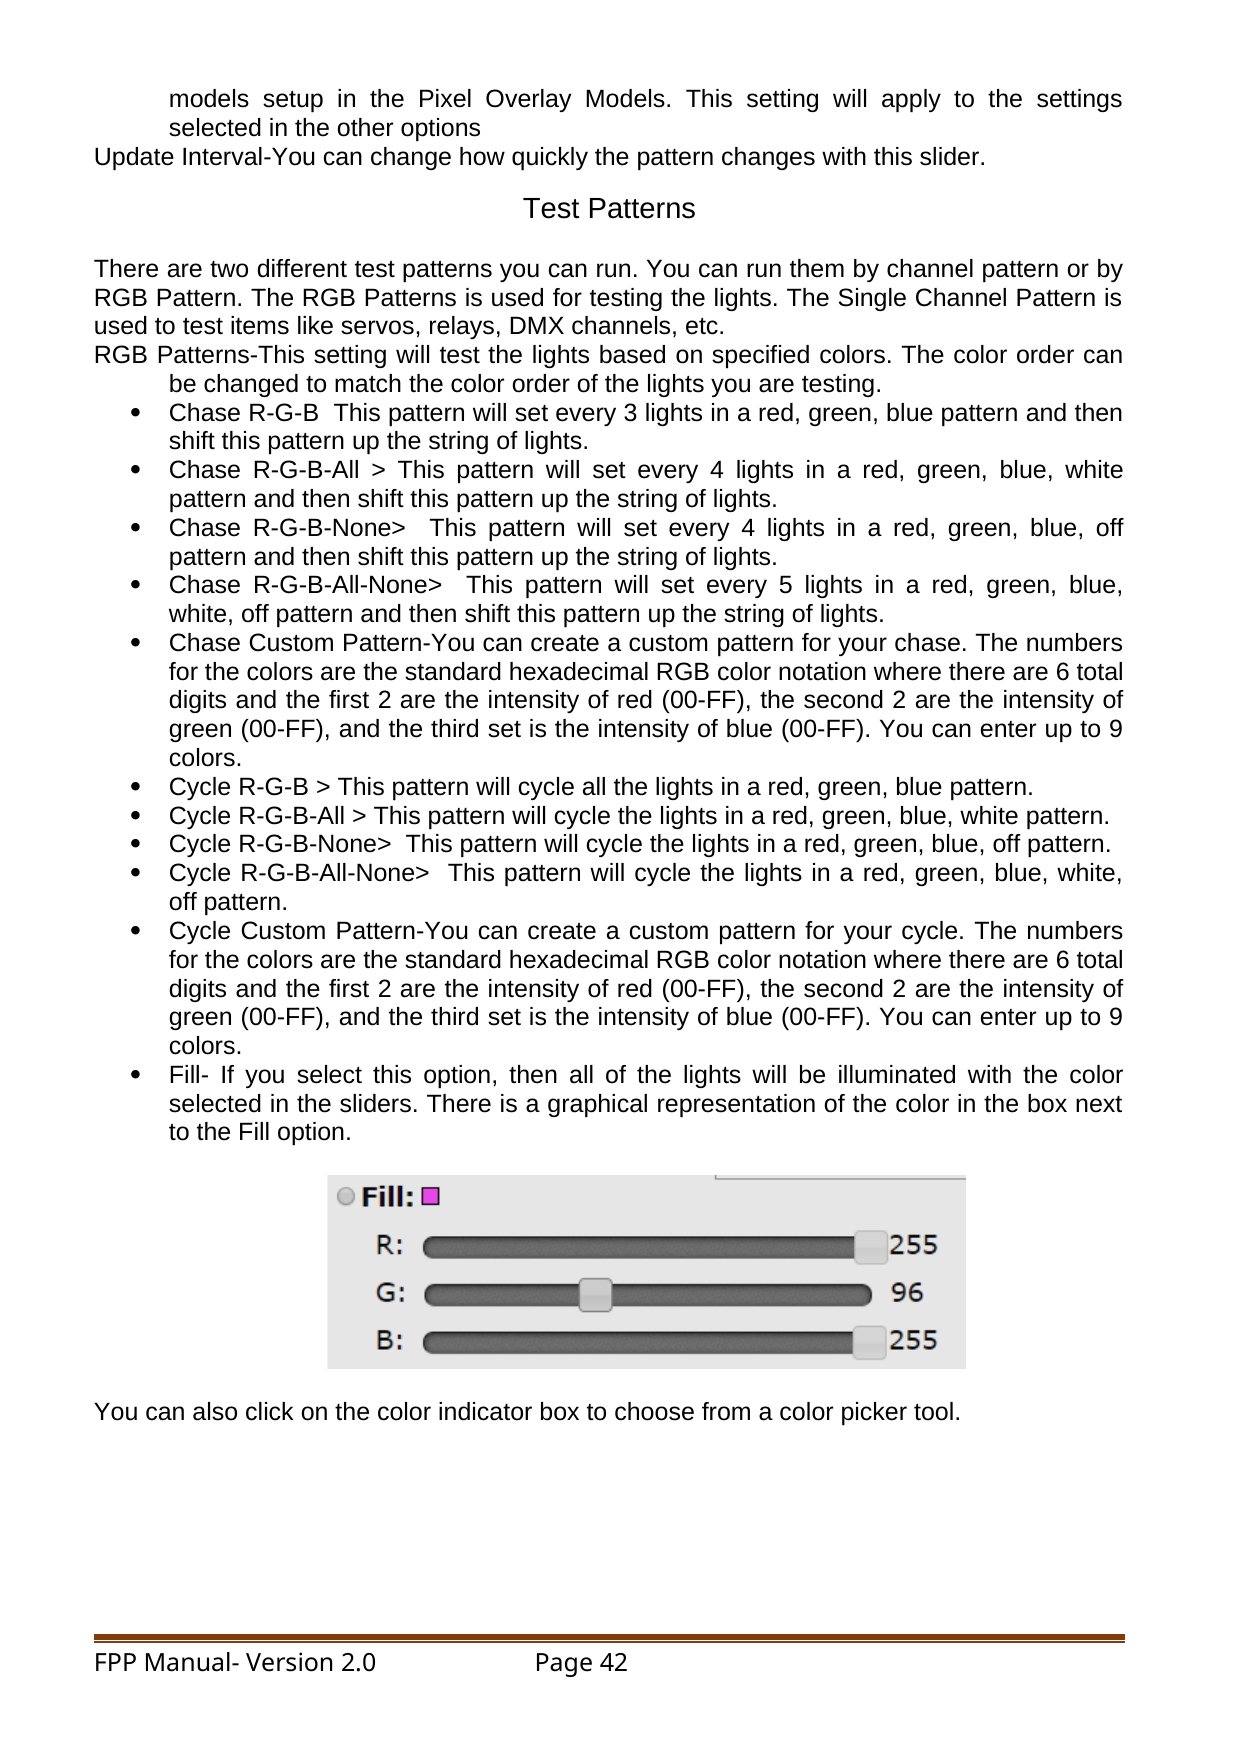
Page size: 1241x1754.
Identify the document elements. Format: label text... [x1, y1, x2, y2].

list Chase R-G-B-None> This pattern will set every 4 lights in a red, green, blue, off pattern and then shift this pattern up the string of lights. [131, 513, 1125, 570]
text RGB Patterns-This setting will test the lights based on specified colors. The color order can be changed to match the color order of the lights you are testing. [94, 340, 1125, 397]
list Cycle Custom Pattern-You can create a custom pattern for your cycle. The numbers for the colors are the standard hexadecimal RGB color notation where there are 6 total digits and the first 2 are the intensity of red (00-FF), the second 2 are the intensity of green (00-FF), and the third set is the intensity of blue (00-FF). You can enter up to 9 colors. [131, 916, 1125, 1060]
list Cycle R-G-B-None> This pattern will cycle the lights in a red, green, blue, off pattern. [131, 829, 1125, 858]
text Update Interval-You can change how quickly the pattern changes with this slider. [94, 142, 1125, 171]
list Fill- If you select this option, then all of the lights will be illuminated with the color selected in the sliders. There is a graphical representation of the color in the box next to the Fill option. [131, 1060, 1125, 1146]
list Chase R-G-B This pattern will set every 3 lights in a red, green, blue pattern and then shift this pattern up the string of lights. [131, 397, 1125, 455]
list Cycle R-G-B-All-None> This pattern will cycle the lights in a red, green, blue, white, off pattern. [131, 858, 1125, 916]
text There are two different test patterns you can run. You can run them by channel pattern or by RGB Pattern. The RGB Patterns is used for testing the lights. The Single Channel Pattern is used to test items like servos, relays, DMX channels, etc. [94, 254, 1125, 340]
list Chase Custom Pattern-You can create a custom pattern for your chase. The numbers for the colors are the standard hexadecimal RGB color notation where there are 6 total digits and the first 2 are the intensity of red (00-FF), the second 2 are the intensity of green (00-FF), and the third set is the intensity of blue (00-FF). You can enter up to 9 colors. [131, 628, 1125, 772]
list Cycle R-G-B-All > This pattern will cycle the lights in a red, green, blue, white pattern. [131, 801, 1125, 829]
picture [327, 1175, 967, 1369]
subtitle Test Patterns [94, 191, 1125, 225]
text You can also click on the color indicator box to choose from a color picker tool. [94, 1397, 1125, 1426]
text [94, 84, 1125, 142]
list Chase R-G-B-All-None> This pattern will set every 5 lights in a red, green, blue, white, off pattern and then shift this pattern up the string of lights. [131, 570, 1125, 628]
list Cycle R-G-B > This pattern will cycle all the lights in a red, green, blue pattern. [131, 772, 1125, 801]
list Chase R-G-B-All > This pattern will set every 4 lights in a red, green, blue, white pattern and then shift this pattern up the string of lights. [131, 455, 1125, 513]
